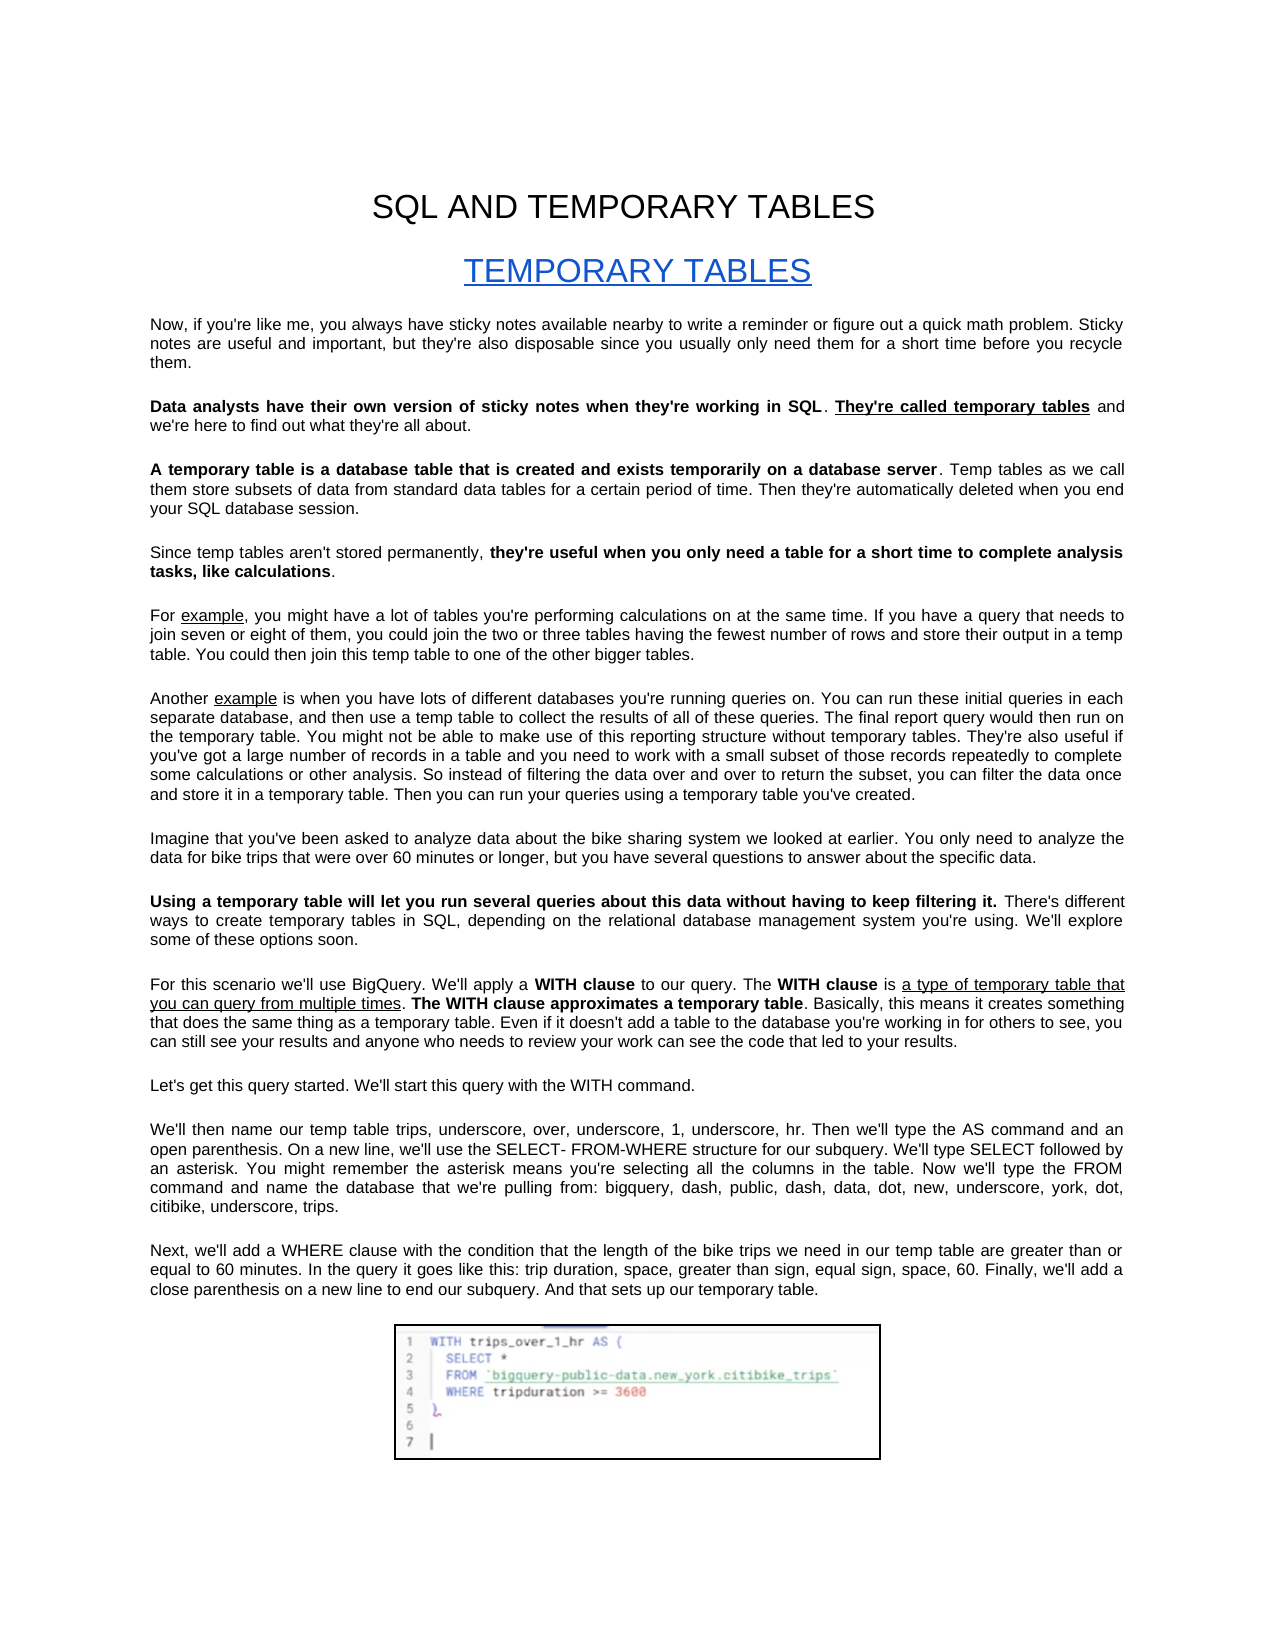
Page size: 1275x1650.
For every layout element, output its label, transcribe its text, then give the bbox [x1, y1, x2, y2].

text Another example is when you have lots of different databases you're running queries on. You can run these initial queries in each separate database, and then use a temp table to collect the results of all of these queries. The final report query would then run on the temporary table. You might not be able to make use of this reporting structure without temporary tables. They're also useful if you've got a large number of records in a table and you need to work with a small subset of those records repeatedly to complete some calculations or other analysis. So instead of filtering the data over and over to return the subset, you can filter the data once and store it in a temporary table. Then you can run your queries using a temporary table you've created. [150, 688, 1125, 803]
text For this scenario we'll use BigQuery. We'll apply a WITH clause to our query. The WITH clause is a type of temporary table that you can query from multiple times. The WITH clause approximates a temporary table. Basically, this means it creates something that does the same thing as a temporary table. Even if it doesn't add a table to the database you're working in for others to see, you can still see your results and anyone who needs to review your work can see the code that led to your results. [150, 974, 1125, 1051]
text We'll then name our temp table trips, underscore, over, underscore, 1, underscore, hr. Then we'll type the AS command and an open parenthesis. On a new line, we'll use the SELECT- FROM-WHERE structure for our subquery. We'll type SELECT followed by an asterisk. You might remember the asterisk means you're selecting all the columns in the table. Now we'll type the FROM command and name the database that we're pulling from: bigquery, dash, public, dash, data, dot, new, underscore, york, dot, citibike, underscore, trips. [150, 1120, 1125, 1216]
text For example, you might have a lot of tables you're performing calculations on at the same time. If you have a query that needs to join seven or eight of them, you could join the two or three tables having the fewest number of rows and store their output in a temp table. You could then join this temp table to one of the other bigger tables. [150, 606, 1125, 663]
text Let's get this query started. We'll start this query with the WITH command. [150, 1076, 1125, 1095]
text Next, we'll add a WHERE clause with the condition that the length of the bike trips we need in our temp table are greater than or equal to 60 minutes. In the query it goes like this: trip duration, space, greater than sign, equal sign, space, 60. Finally, we'll add a close parenthesis on a new line to end our subquery. And that sets up our temporary table. [150, 1241, 1125, 1298]
text Data analysts have their own version of sticky notes when they're working in SQL. They're called temporary tables and we're here to find out what they're all about. [150, 397, 1125, 435]
subtitle TEMPORARY TABLES [150, 251, 1125, 289]
subtitle SQL AND TEMPORARY TABLES [122, 187, 1125, 226]
picture [396, 1326, 879, 1458]
text A temporary table is a database table that is created and exists temporarily on a database server. Temp tables as we call them store subsets of data from standard data tables for a certain period of time. Then they're automatically deleted when you end your SQL database session. [150, 460, 1125, 518]
text Since temp tables aren't stored permanently, they're useful when you only need a table for a short time to complete analysis tasks, like calculations. [150, 543, 1125, 581]
text Using a temporary table will let you run several queries about this data without having to keep filtering it. There's different ways to create temporary tables in SQL, depending on the relational database management system you're using. We'll explore some of these options soon. [150, 892, 1125, 949]
text Now, if you're like me, you always have sticky notes available nearby to write a reminder or figure out a quick math problem. Sticky notes are useful and important, but they're also disposable since you usually only need them for a short time before you recycle them. [150, 314, 1125, 372]
text Imagine that you've been asked to analyze data about the bike sharing system we looked at earlier. You only need to analyze the data for bike trips that were over 60 minutes or longer, but you have several questions to answer about the specific data. [150, 828, 1125, 867]
